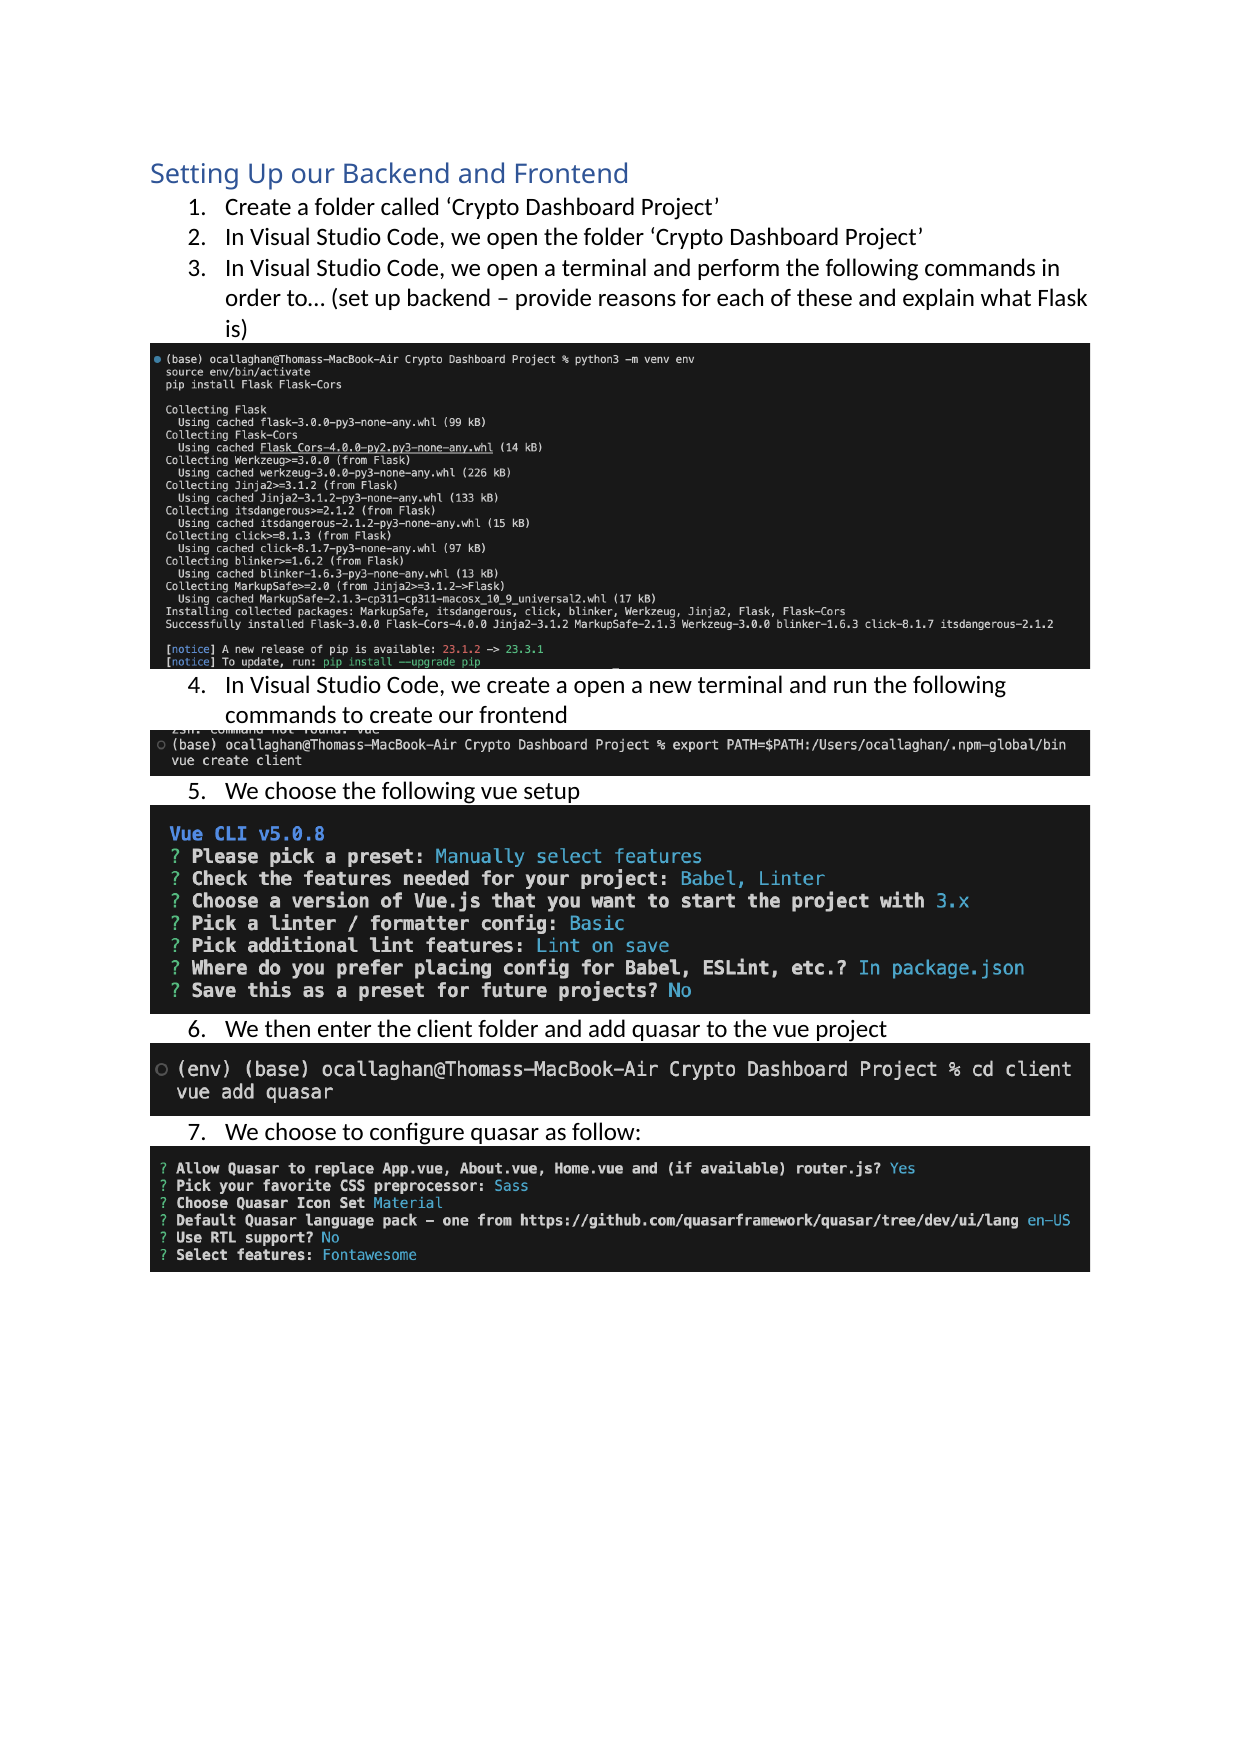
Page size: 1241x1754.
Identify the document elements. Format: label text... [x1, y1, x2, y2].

list In Visual Studio Code, we open a terminal and perform the following commands in order to… (set up backend – provide reasons for each of these and explain what Flask is) [187, 252, 1090, 343]
picture [150, 343, 1091, 669]
list In Visual Studio Code, we create a open a new terminal and run the following commands to create our frontend [187, 669, 1090, 730]
list We then enter the client folder and add quasar to the vue project [187, 1014, 1090, 1043]
list In Visual Studio Code, we open the folder ‘Crypto Dashboard Project’ [187, 222, 1090, 252]
list We choose to configure quasar as follow: [187, 1116, 1090, 1146]
list We choose the following vue setup [187, 776, 1090, 805]
picture [150, 805, 1091, 1014]
picture [150, 730, 1091, 776]
picture [150, 1146, 1091, 1272]
list Create a folder called ‘Crypto Dashboard Project’ [187, 191, 1090, 222]
subtitle Setting Up our Backend and Frontend [150, 154, 1090, 191]
picture [150, 1043, 1091, 1116]
